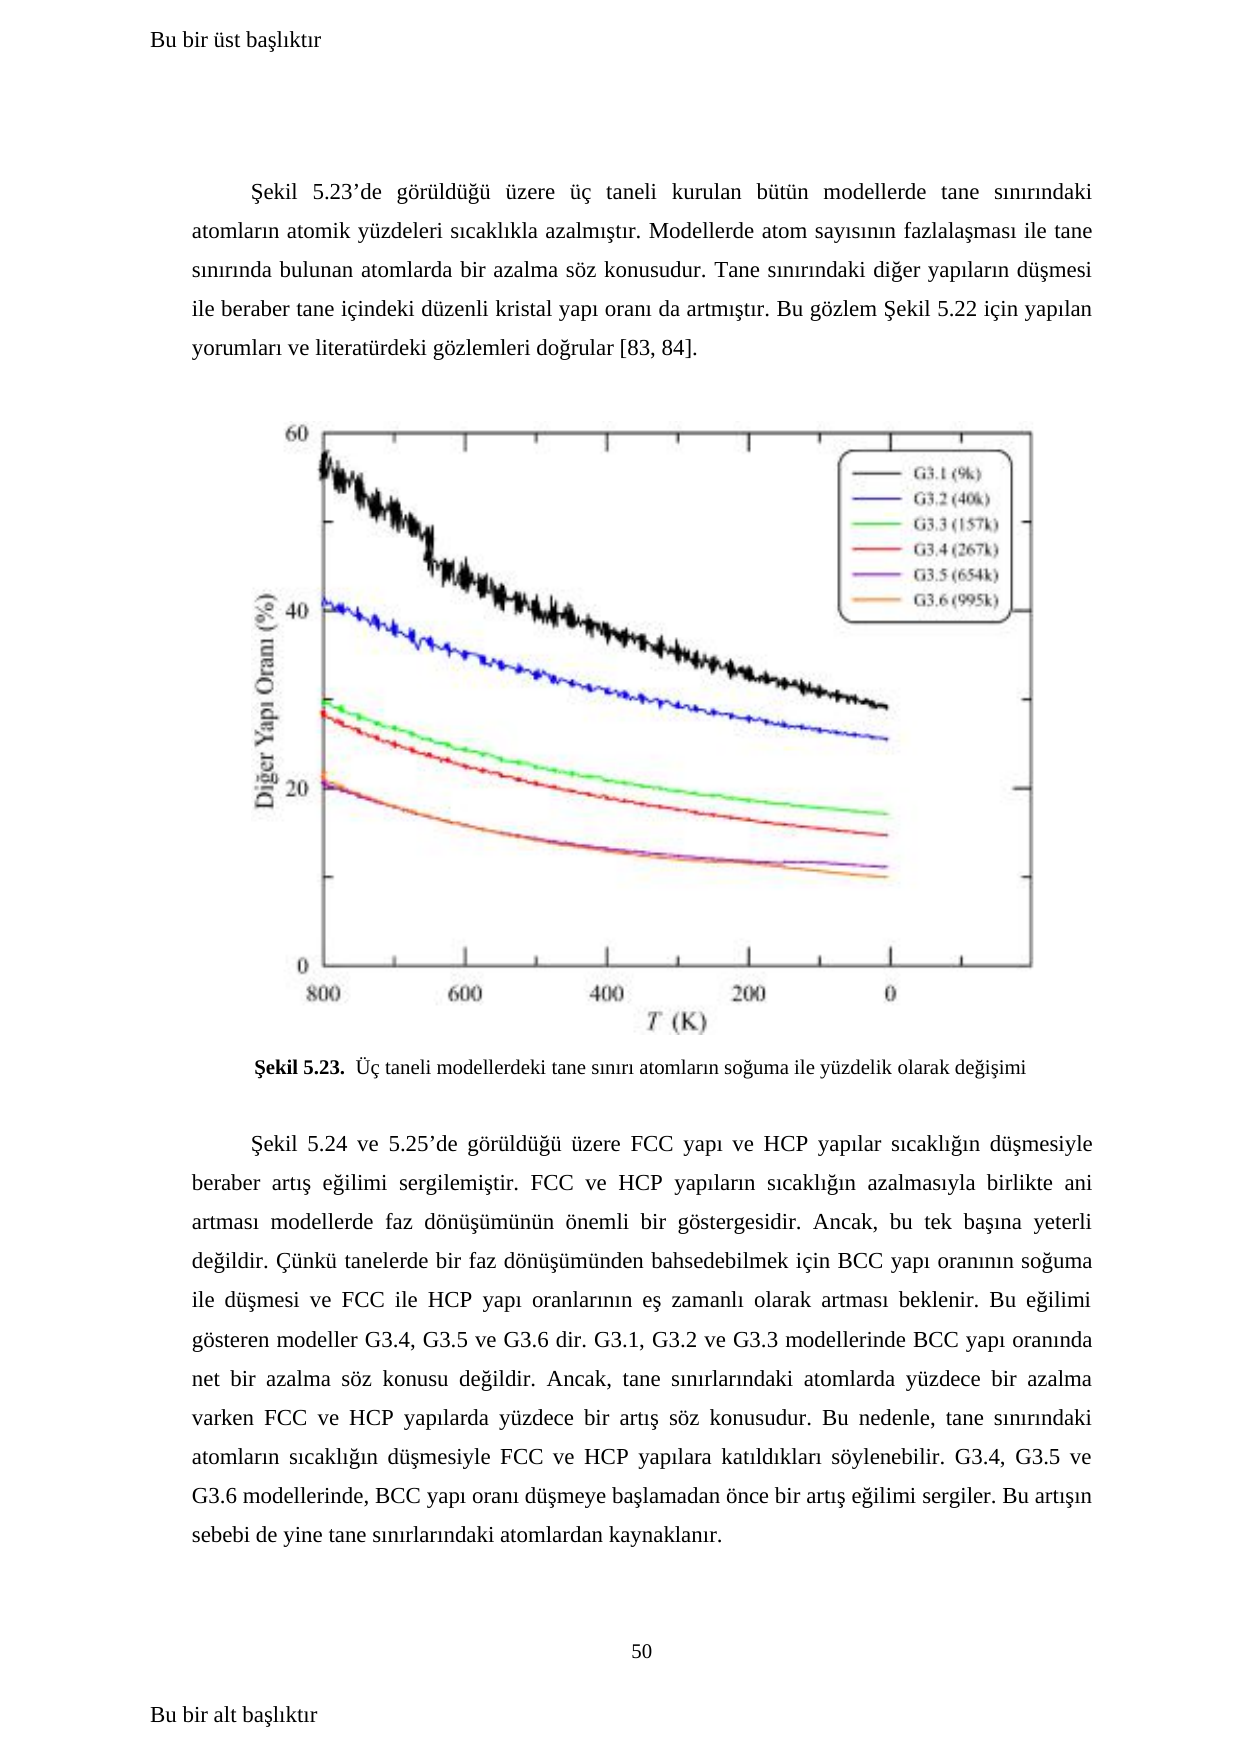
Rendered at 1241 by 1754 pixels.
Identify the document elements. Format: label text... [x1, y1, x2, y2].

text Şekil 5.23’de görüldüğü üzere üç taneli kurulan bütün modellerde tane sınırındaki atomların atomik yüzdeleri sıcaklıkla azalmıştır. Modellerde atom sayısının fazlalaşması ile tane sınırında bulunan atomlarda bir azalma söz konusudur. Tane sınırındaki diğer yapıların düşmesi ile beraber tane içindeki düzenli kristal yapı oranı da artmıştır. Bu gözlem Şekil 5.22 için yapılan yorumları ve literatürdeki gözlemleri doğrular [83, 84]. [192, 178, 1094, 360]
text 50 [150, 1638, 1133, 1663]
text Şekil 5.23. Üç taneli modellerdeki tane sınırı atomların soğuma ile yüzdelik olarak değişimi [254, 1055, 1094, 1079]
picture [251, 421, 1034, 1035]
text Şekil 5.24 ve 5.25’de görüldüğü üzere FCC yapı ve HCP yapılar sıcaklığın düşmesiyle beraber artış eğilimi sergilemiştir. FCC ve HCP yapıların sıcaklığın azalmasıyla birlikte ani artması modellerde faz dönüşümünün önemli bir göstergesidir. Ancak, bu tek başına yeterli değildir. Çünkü tanelerde bir faz dönüşümünden bahsedebilmek için BCC yapı oranının soğuma ile düşmesi ve FCC ile HCP yapı oranlarının eş zamanlı olarak artması beklenir. Bu eğilimi gösteren modeller G3.4, G3.5 ve G3.6 dir. G3.1, G3.2 ve G3.3 modellerinde BCC yapı oranında net bir azalma söz konusu değildir. Ancak, tane sınırlarındaki atomlarda yüzdece bir azalma varken FCC ve HCP yapılarda yüzdece bir artış söz konusudur. Bu nedenle, tane sınırındaki atomların sıcaklığın düşmesiyle FCC ve HCP yapılara katıldıkları söylenebilir. G3.4, G3.5 ve G3.6 modellerinde, BCC yapı oranı düşmeye başlamadan önce bir artış eğilimi sergiler. Bu artışın sebebi de yine tane sınırlarındaki atomlardan kaynaklanır. [192, 1130, 1094, 1548]
